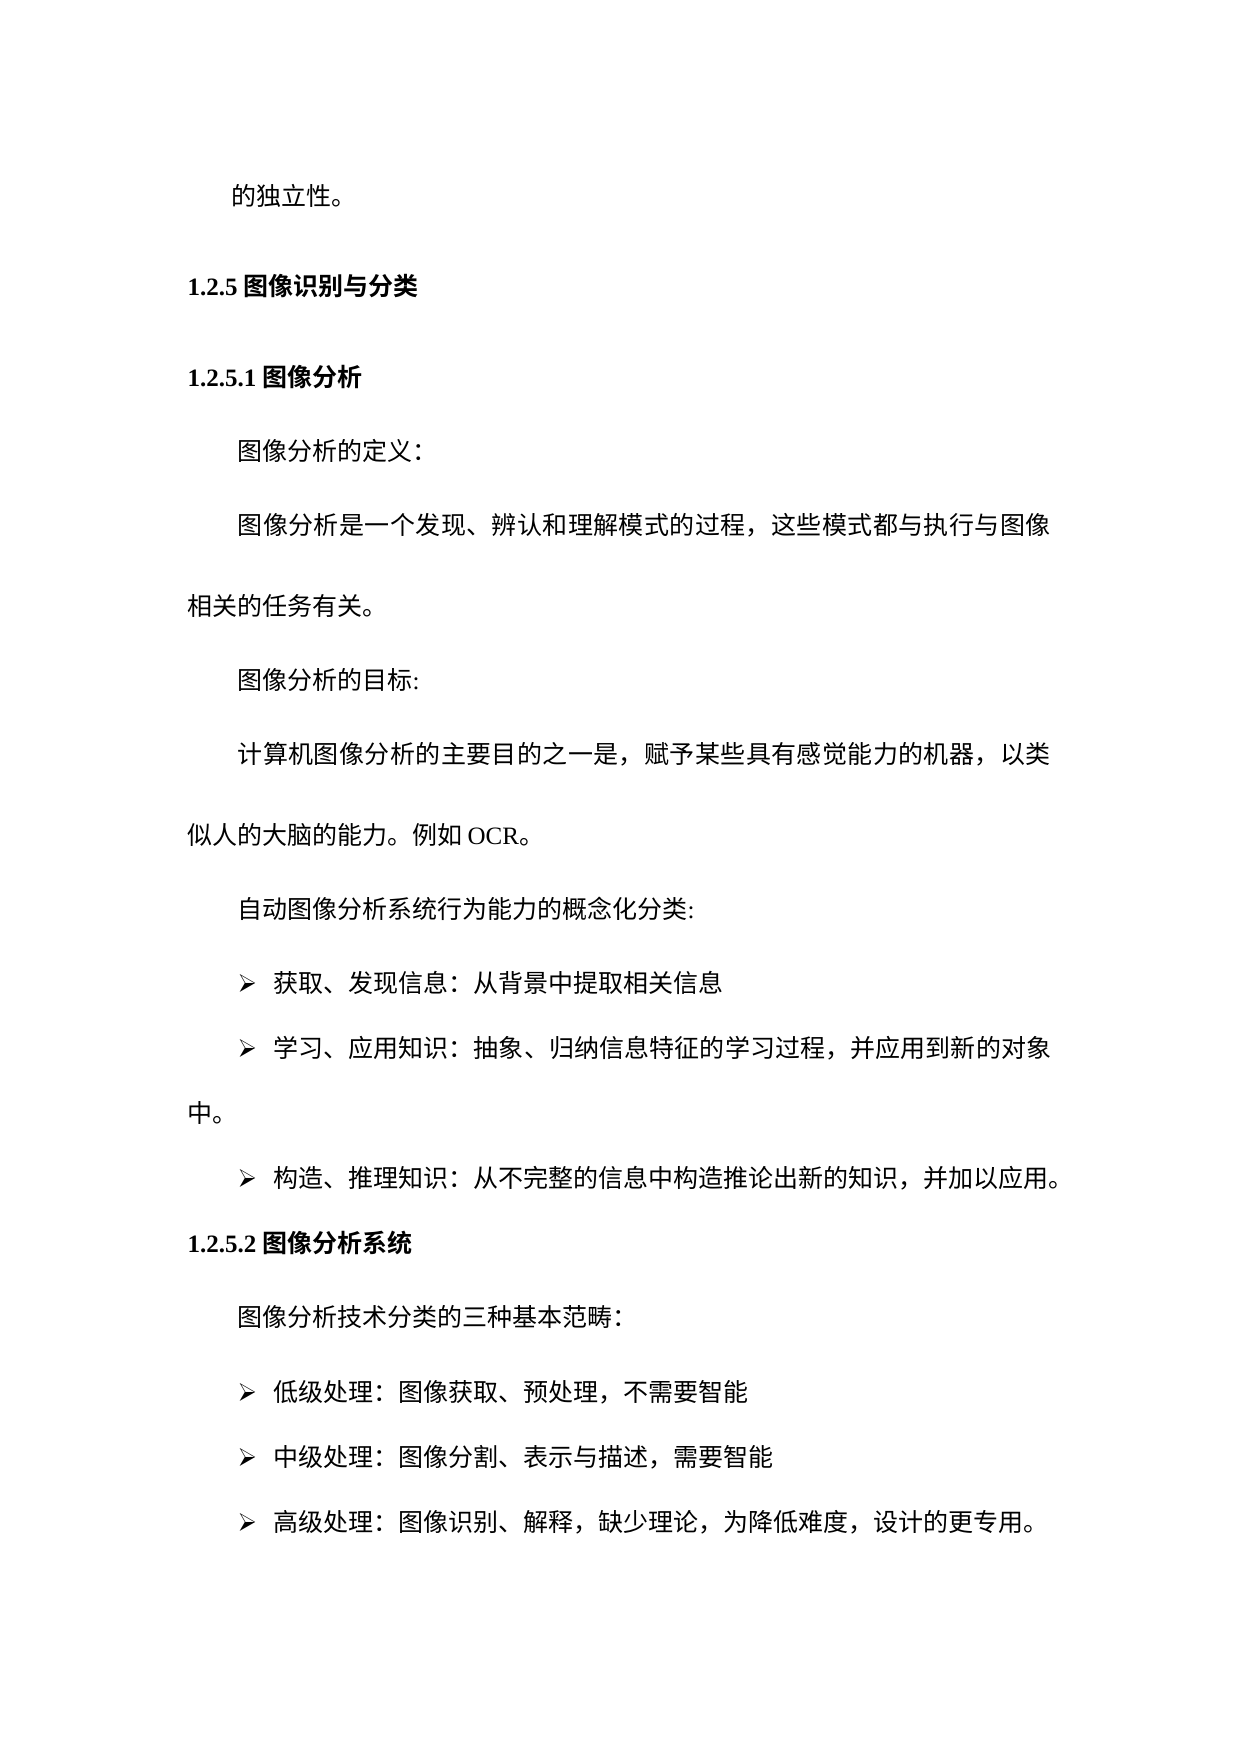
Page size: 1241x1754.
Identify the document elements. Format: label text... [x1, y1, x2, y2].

list 学习、应用知识：抽象、归纳信息特征的学习过程，并应用到新的对象中。 [187, 1014, 1053, 1144]
text 图像分析的目标: [187, 646, 1053, 711]
list 构造、推理知识：从不完整的信息中构造推论出新的知识，并加以应用。 [187, 1144, 1053, 1209]
subtitle 1.2.5.1 图像分析 [187, 343, 1053, 408]
text 图像分析技术分类的三种基本范畴： [237, 1283, 1053, 1348]
subtitle 1.2.5 图像识别与分类 [187, 252, 1053, 317]
list 获取、发现信息：从背景中提取相关信息 [187, 949, 1053, 1014]
text 图像分析是一个发现、辨认和理解模式的过程，这些模式都与执行与图像相关的任务有关。 [187, 491, 1053, 637]
text 自动图像分析系统行为能力的概念化分类: [187, 875, 1053, 940]
list 中级处理：图像分割、表示与描述，需要智能 [187, 1423, 1053, 1488]
text 计算机图像分析的主要目的之一是，赋予某些具有感觉能力的机器，以类似人的大脑的能力。例如OCR。 [187, 720, 1053, 866]
text 图像分析的定义： [187, 417, 1053, 482]
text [231, 162, 1053, 227]
subtitle 1.2.5.2 图像分析系统 [187, 1209, 1053, 1274]
list 低级处理：图像获取、预处理，不需要智能 [187, 1358, 1053, 1423]
list 高级处理：图像识别、解释，缺少理论，为降低难度，设计的更专用。 [187, 1488, 1053, 1553]
